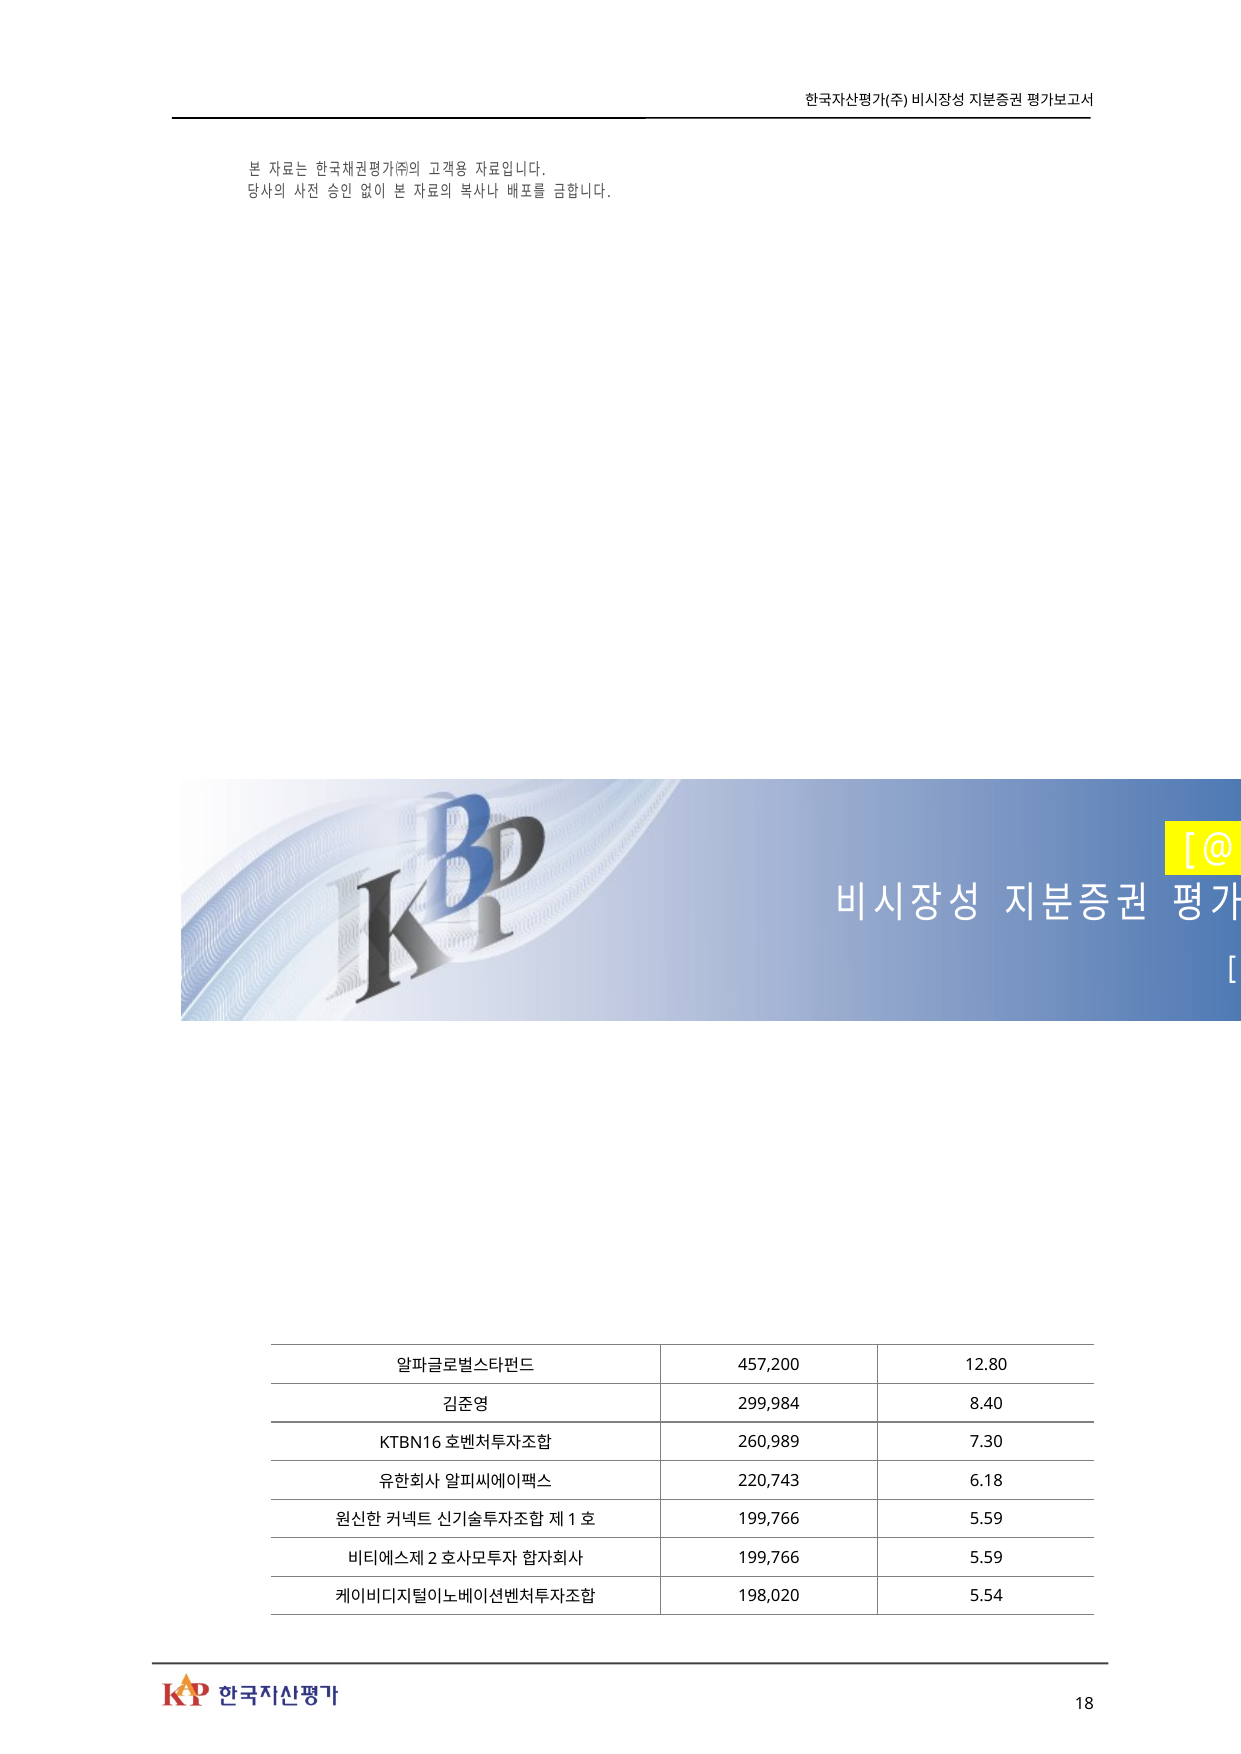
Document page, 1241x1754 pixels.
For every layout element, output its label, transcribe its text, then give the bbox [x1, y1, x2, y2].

table_cell 457,200 [661, 1345, 877, 1383]
table_cell 299,984 [661, 1384, 877, 1421]
table_cell 198,020 [661, 1577, 877, 1614]
table_cell 199,766 [661, 1538, 877, 1576]
table_cell 8.40 [878, 1384, 1094, 1421]
table_cell 12.80 [878, 1345, 1094, 1383]
table_cell 알파글로벌스타펀드 [271, 1345, 660, 1383]
picture [155, 1669, 345, 1714]
table_cell 7.30 [878, 1423, 1094, 1460]
table_cell 비티에스제2호사모투자 합자회사 [271, 1538, 660, 1576]
table_cell 원신한 커넥트 신기술투자조합 제1호 [271, 1500, 660, 1537]
table_cell 유한회사 알피씨에이팩스 [271, 1461, 660, 1498]
table_cell 케이비디지털이노베이션벤처투자조합 [271, 1577, 660, 1614]
table_cell 199,766 [661, 1500, 877, 1537]
table_cell 5.54 [878, 1577, 1094, 1614]
table_cell 220,743 [661, 1461, 877, 1498]
table_cell 260,989 [661, 1423, 877, 1460]
table_cell 6.18 [878, 1461, 1094, 1498]
table_cell 5.59 [878, 1538, 1094, 1576]
table_cell 김준영 [271, 1384, 660, 1421]
table_cell 5.59 [878, 1500, 1094, 1537]
table_cell KTBN16호벤처투자조합 [271, 1423, 660, 1460]
